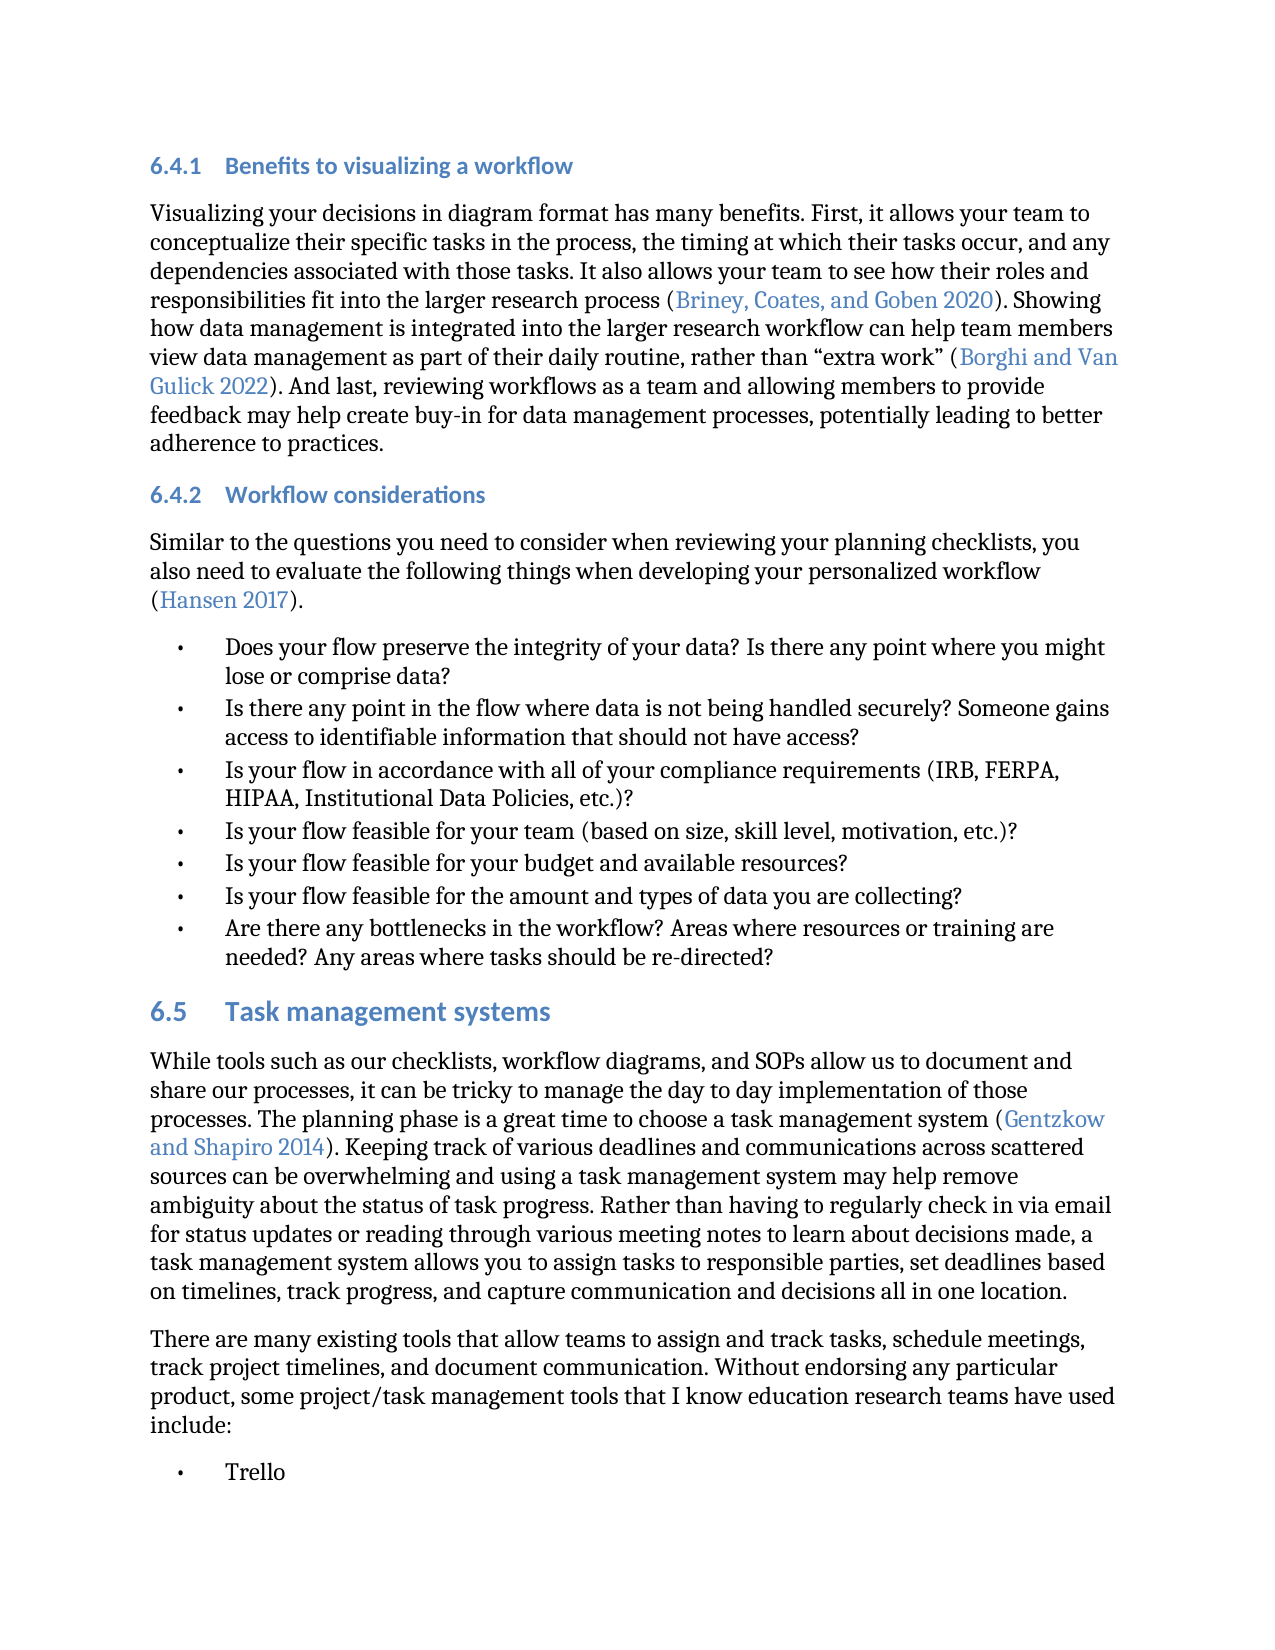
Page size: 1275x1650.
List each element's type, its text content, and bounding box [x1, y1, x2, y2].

subtitle 6.5 Task management systems [150, 993, 1125, 1028]
list Is there any point in the flow where data is not being handled securely? Someone gains access to identifiable information that should not have access? [175, 694, 1125, 752]
subtitle 6.4.2 Workflow considerations [150, 479, 1125, 509]
text Similar to the questions you need to consider when reviewing your planning checklists, you also need to evaluate the following things when developing your personalized workflow (Hansen 2017). [150, 528, 1125, 614]
list Is your flow feasible for your budget and available resources? [175, 849, 1125, 878]
list Are there any bottlenecks in the workflow? Areas where resources or training are needed? Any areas where tasks should be re-directed? [175, 914, 1125, 972]
list Is your flow feasible for your team (based on size, skill level, motivation, etc.)? [175, 817, 1125, 846]
text While tools such as our checklists, workflow diagrams, and SOPs allow us to document and share our processes, it can be tricky to manage the day to day implementation of those processes. The planning phase is a great time to choose a task management system (Gentzkow and Shapiro 2014). Keeping track of various deadlines and communications across scattered sources can be overwhelming and using a task management system may help remove ambiguity about the status of task progress. Rather than having to regularly check in via email for status updates or reading through various meeting notes to learn about decisions made, a task management system allows you to assign tasks to responsible parties, set deadlines based on timelines, track progress, and capture communication and decisions all in one location. [150, 1047, 1125, 1306]
list Does your flow preserve the integrity of your data? Is there any point where you might lose or comprise data? [175, 633, 1125, 691]
list Is your flow feasible for the amount and types of data you are collecting? [175, 882, 1125, 911]
subtitle 6.4.1 Benefits to visualizing a workflow [150, 150, 1125, 181]
list Trello [175, 1458, 1125, 1487]
list Is your flow in accordance with all of your compliance requirements (IRB, FERPA, HIPAA, Institutional Data Policies, etc.)? [175, 756, 1125, 813]
text Visualizing your decisions in diagram format has many benefits. First, it allows your team to conceptualize their specific tasks in the process, the timing at which their tasks occur, and any dependencies associated with those tasks. It also allows your team to see how their roles and responsibilities fit into the larger research process (Briney, Coates, and Goben 2020). Showing how data management is integrated into the larger research workflow can help team members view data management as part of their daily routine, rather than “extra work” (Borghi and Van Gulick 2022). And last, reviewing workflows as a team and allowing members to provide feedback may help create buy-in for data management processes, potentially leading to better adherence to practices. [150, 199, 1125, 458]
text There are many existing tools that allow teams to assign and track tasks, schedule meetings, track project timelines, and document communication. Without endorsing any particular product, some project/task management tools that I know education research teams have used include: [150, 1324, 1125, 1439]
